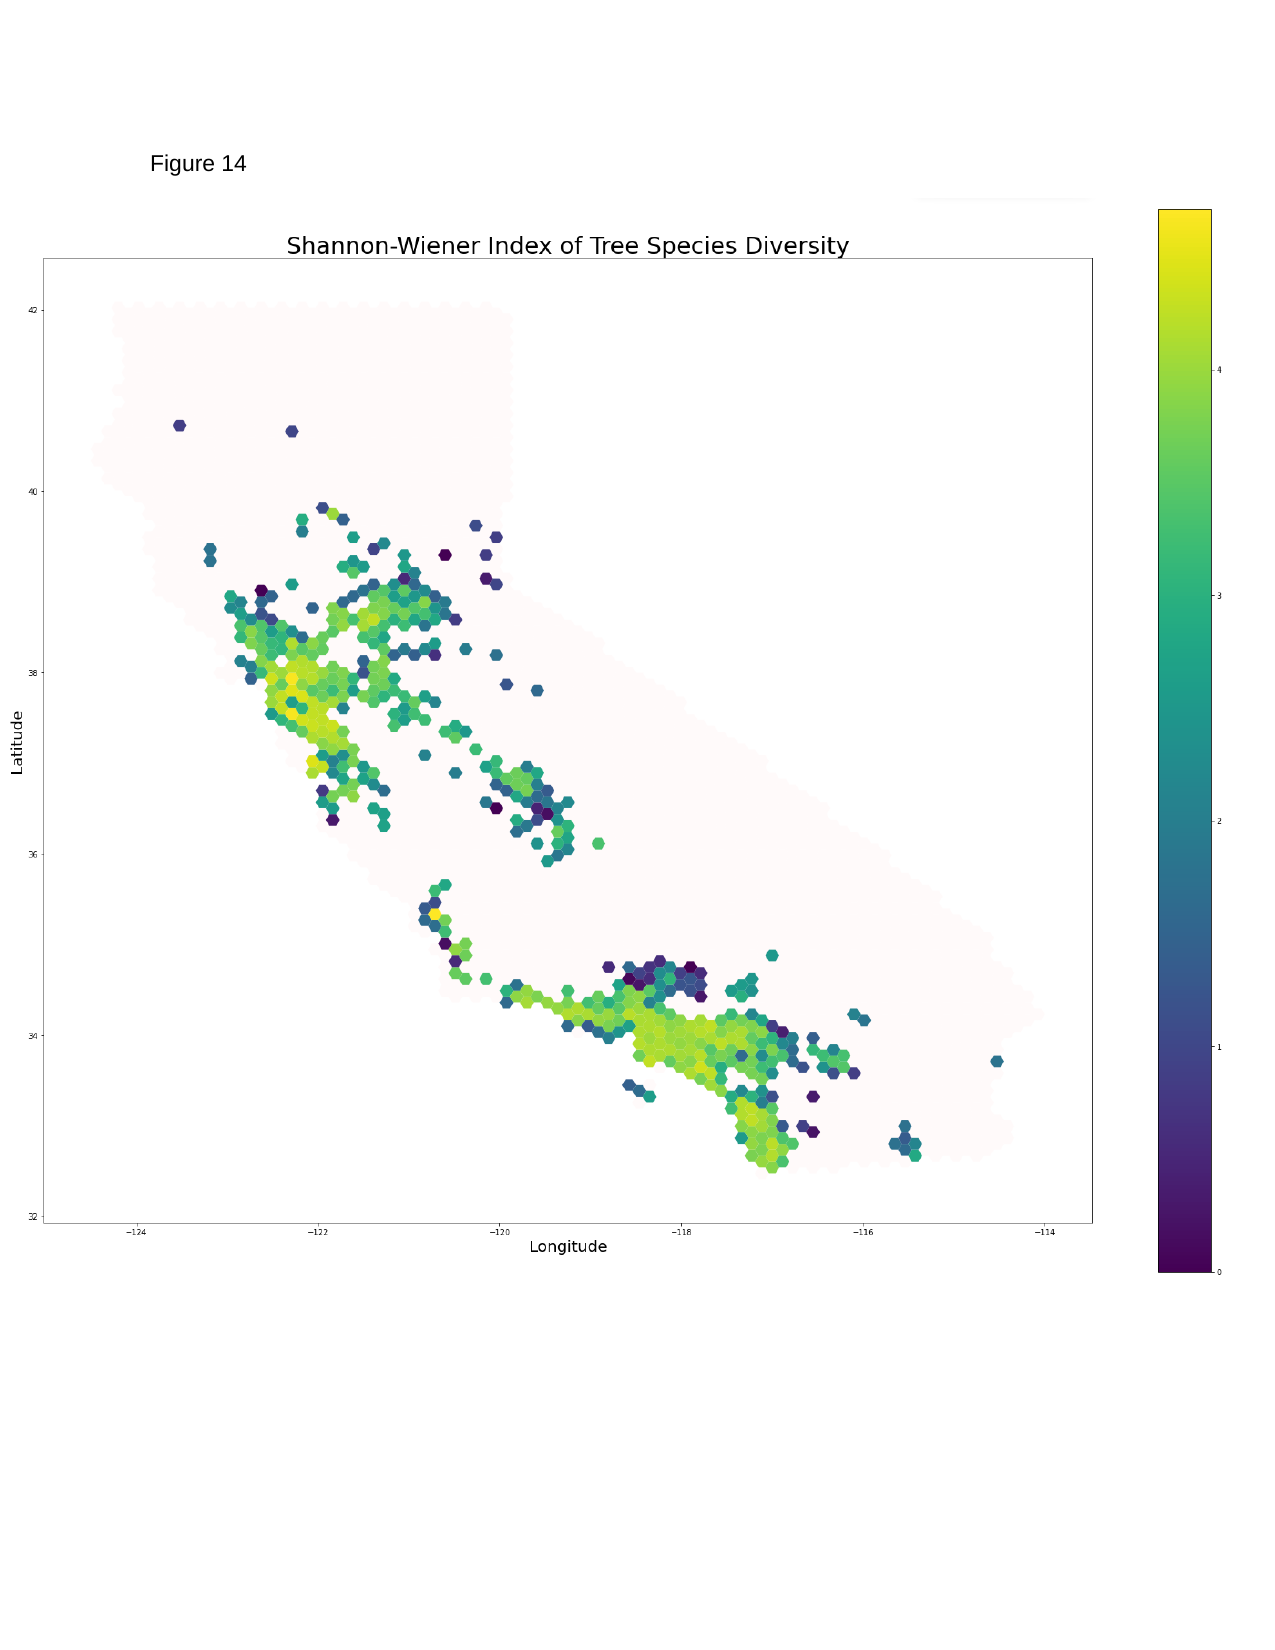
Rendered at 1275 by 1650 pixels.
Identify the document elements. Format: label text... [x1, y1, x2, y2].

picture [0, 198, 1275, 1324]
text Figure 14 [150, 150, 1125, 176]
